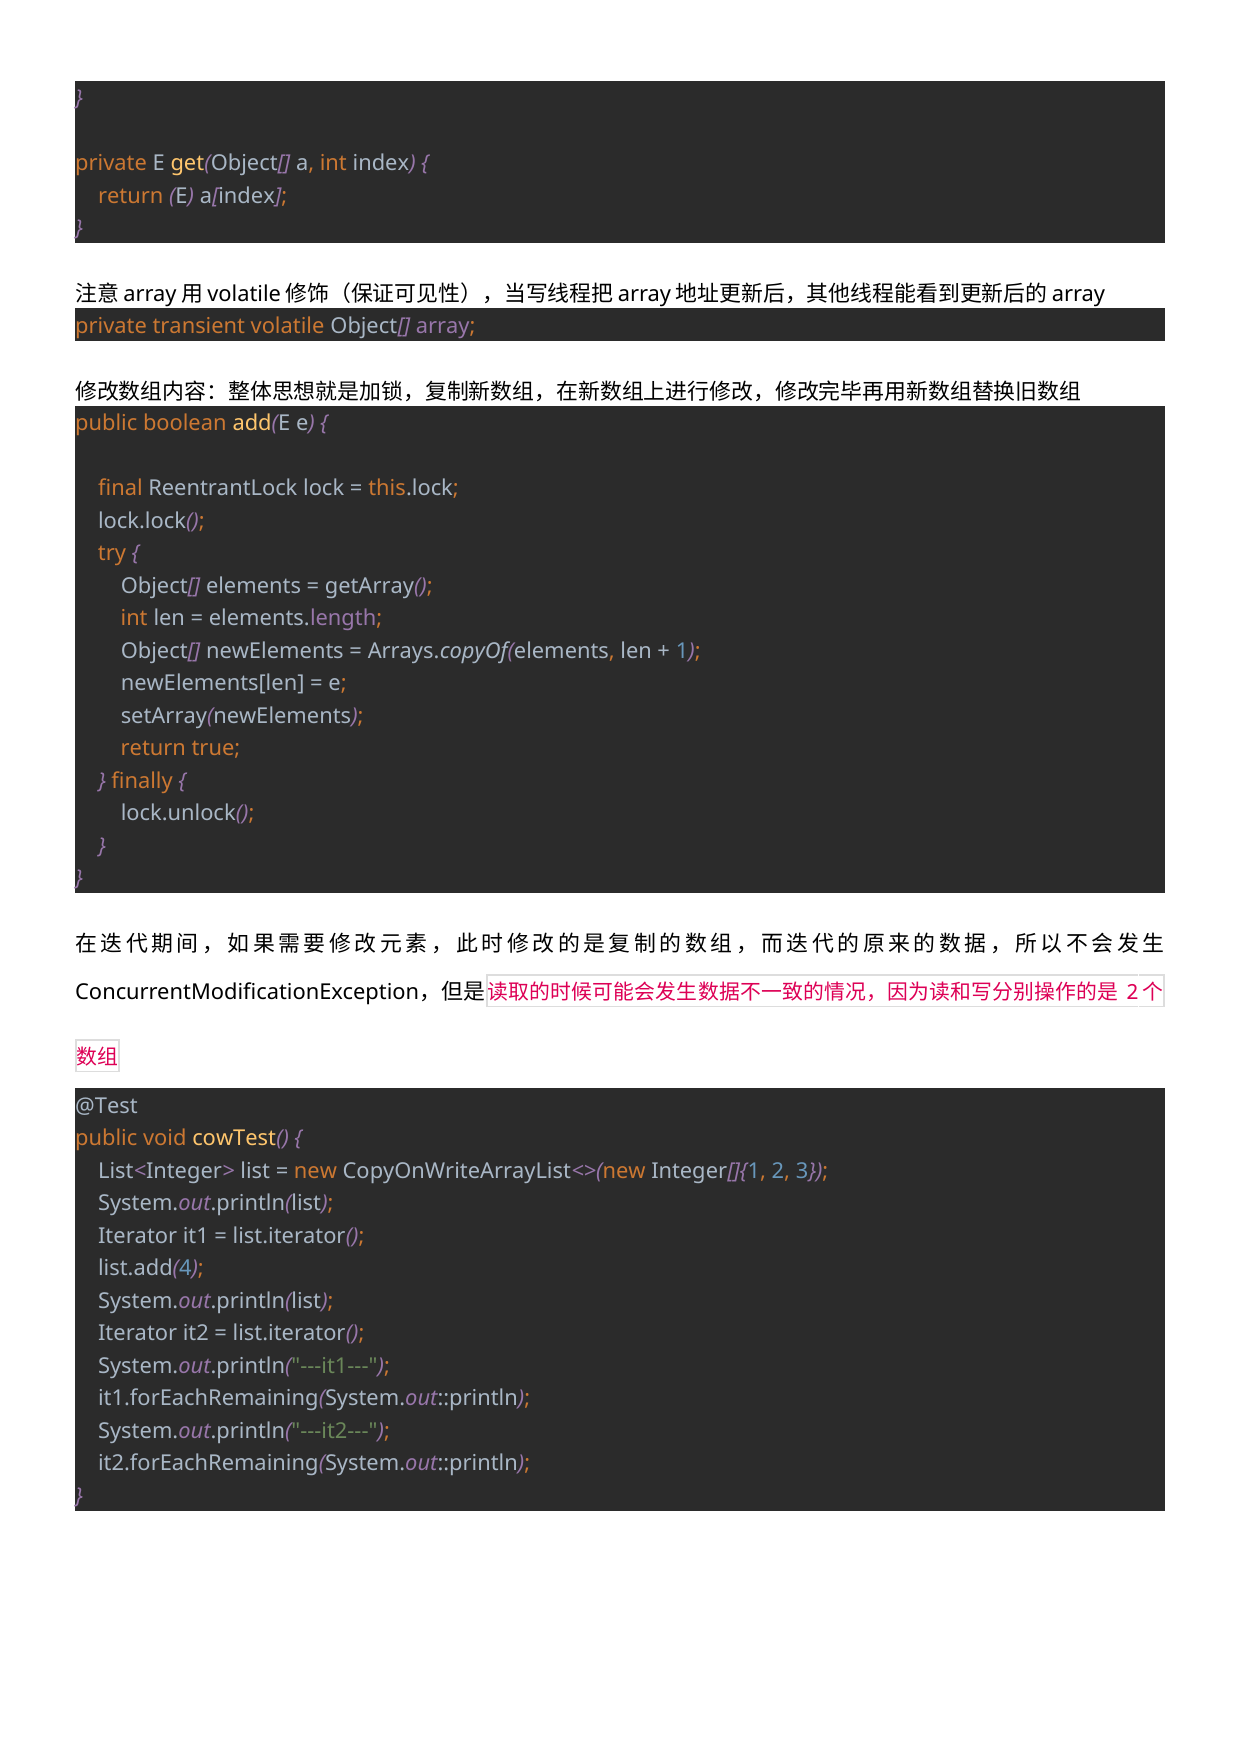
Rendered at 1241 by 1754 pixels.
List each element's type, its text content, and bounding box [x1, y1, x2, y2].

text final ReentrantLock lock = this.lock; lock.lock(); try { Object[] elements = getArray(); int len = elements.length; Object[] newElements = Arrays.copyOf(elements, len + 1); newElements[len] = e; setArray(newElements); return true; } finally { lock.unlock(); } } [75, 438, 1165, 893]
text 在迭代期间，如果需要修改元素，此时修改的是复制的数组，而迭代的原来的数据，所以不会发生ConcurrentModificationException，但是读取的时候可能会发生数据不一致的情况，因为读和写分别操作的是2个数组 [75, 926, 1165, 1088]
text 修改数组内容：整体思想就是加锁，复制新数组，在新数组上进行修改，修改完毕再用新数组替换旧数组 [75, 373, 1165, 406]
text @Test [75, 1088, 1165, 1121]
text public boolean add(E e) { [75, 406, 1165, 438]
text private transient volatile Object[] array; [75, 308, 1165, 341]
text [75, 81, 1165, 243]
text 注意array用volatile修饰（保证可见性），当写线程把array地址更新后，其他线程能看到更新后的array [75, 276, 1165, 308]
text public void cowTest() { List<Integer> list = new CopyOnWriteArrayList<>(new Integer[]{1, 2, 3}); System.out.println(list); Iterator it1 = list.iterator(); list.add(4); System.out.println(list); Iterator it2 = list.iterator(); System.out.println("---it1---"); it1.forEachRemaining(System.out::println); System.out.println("---it2---"); it2.forEachRemaining(System.out::println); } [75, 1121, 1165, 1511]
